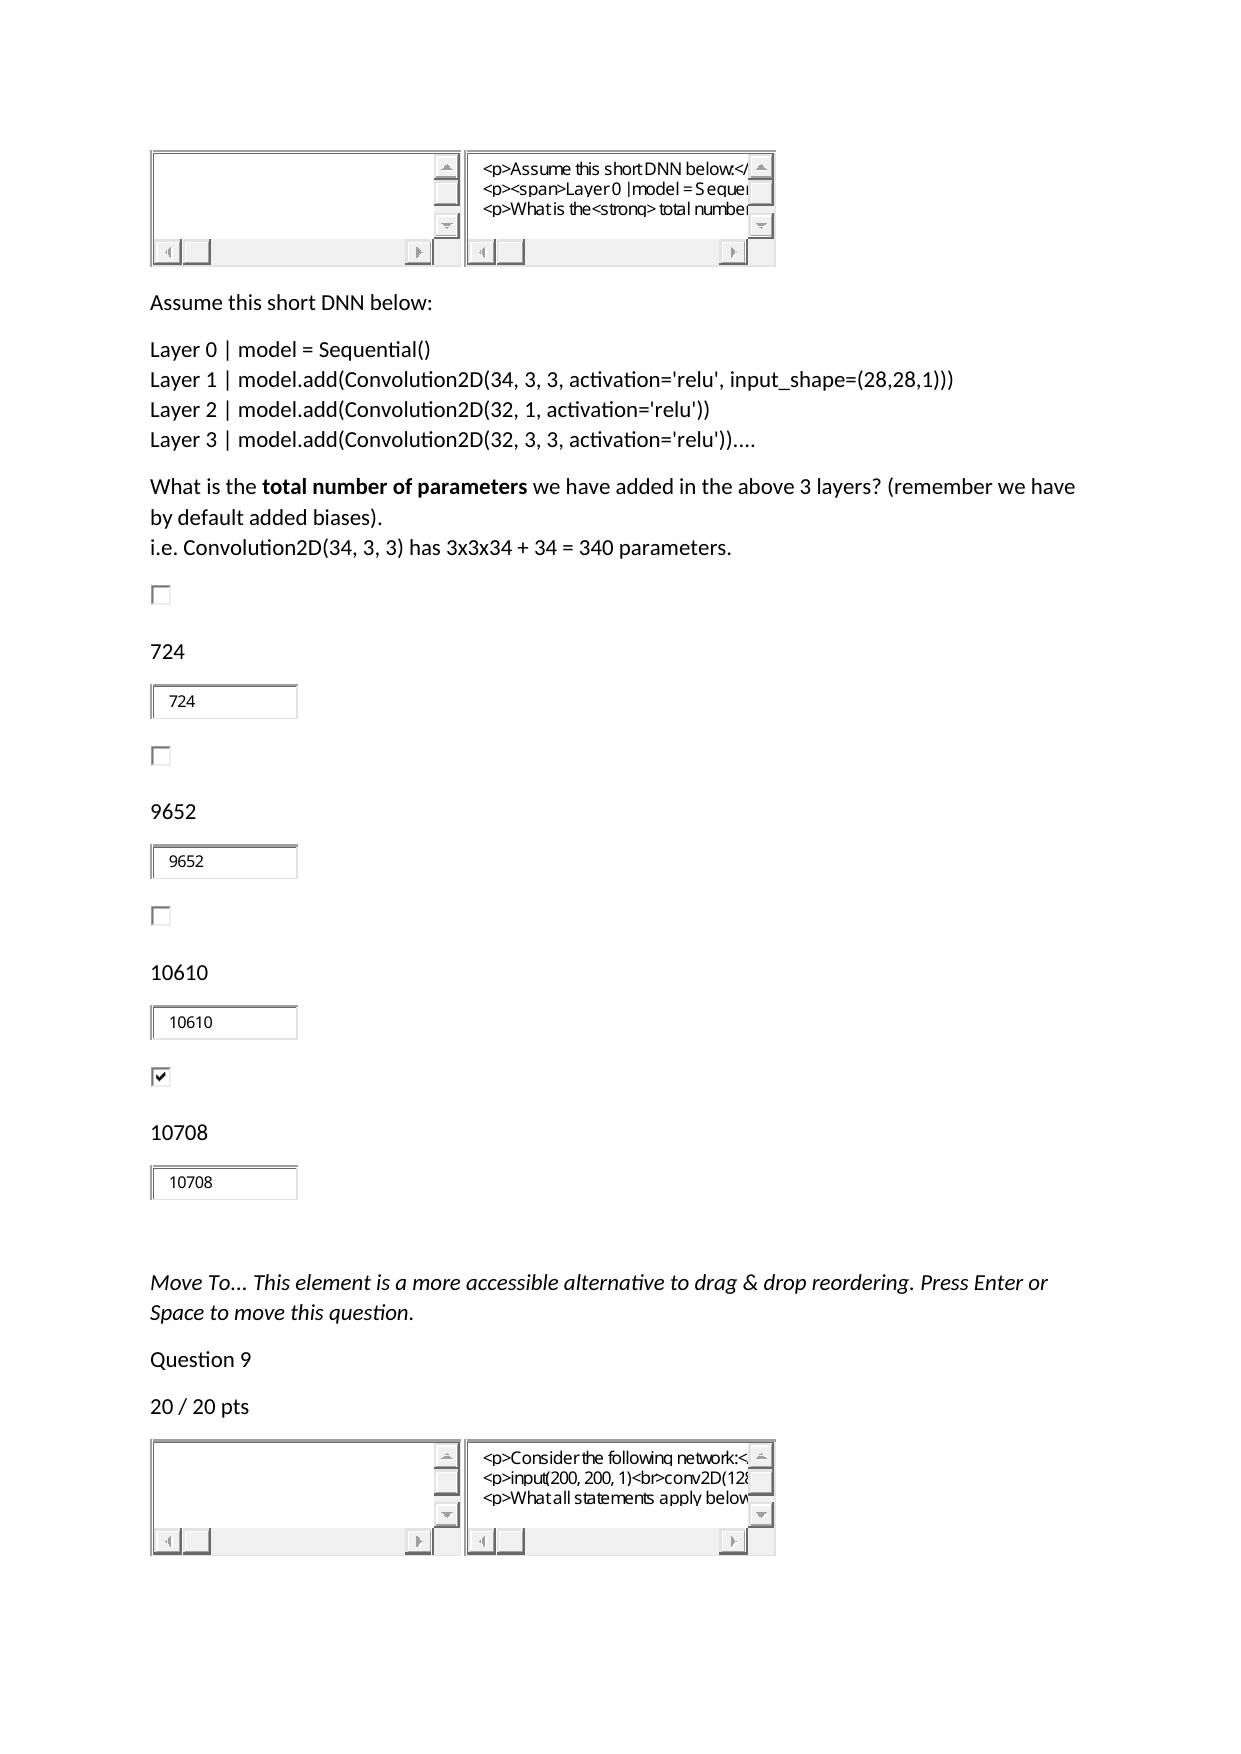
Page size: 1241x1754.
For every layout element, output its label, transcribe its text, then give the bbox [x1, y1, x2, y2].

text Question 9 [150, 1345, 1090, 1373]
text Assume this short DNN below: [150, 288, 1090, 316]
text 9652 [150, 797, 1090, 825]
text 10610 [150, 958, 1090, 986]
text Layer 0 | model = Sequential() Layer 1 | model.add(Convolution2D(34, 3, 3, activation='relu', input_shape=(28,28,1))) Layer 2 | model.add(Convolution2D(32, 1, activation='relu')) Layer 3 | model.add(Convolution2D(32, 3, 3, activation='relu')).... [150, 335, 1090, 454]
text Move To... This element is a more accessible alternative to drag & drop reordering. Press Enter or Space to move this question. [150, 1268, 1090, 1327]
text 724 [150, 637, 1090, 665]
text 10708 [150, 1118, 1090, 1146]
text 20 / 20 pts [150, 1392, 1090, 1420]
text What is the total number of parameters we have added in the above 3 layers? (remember we have by default added biases). i.e. Convolution2D(34, 3, 3) has 3x3x34 + 34 = 340 parameters. [150, 472, 1090, 561]
